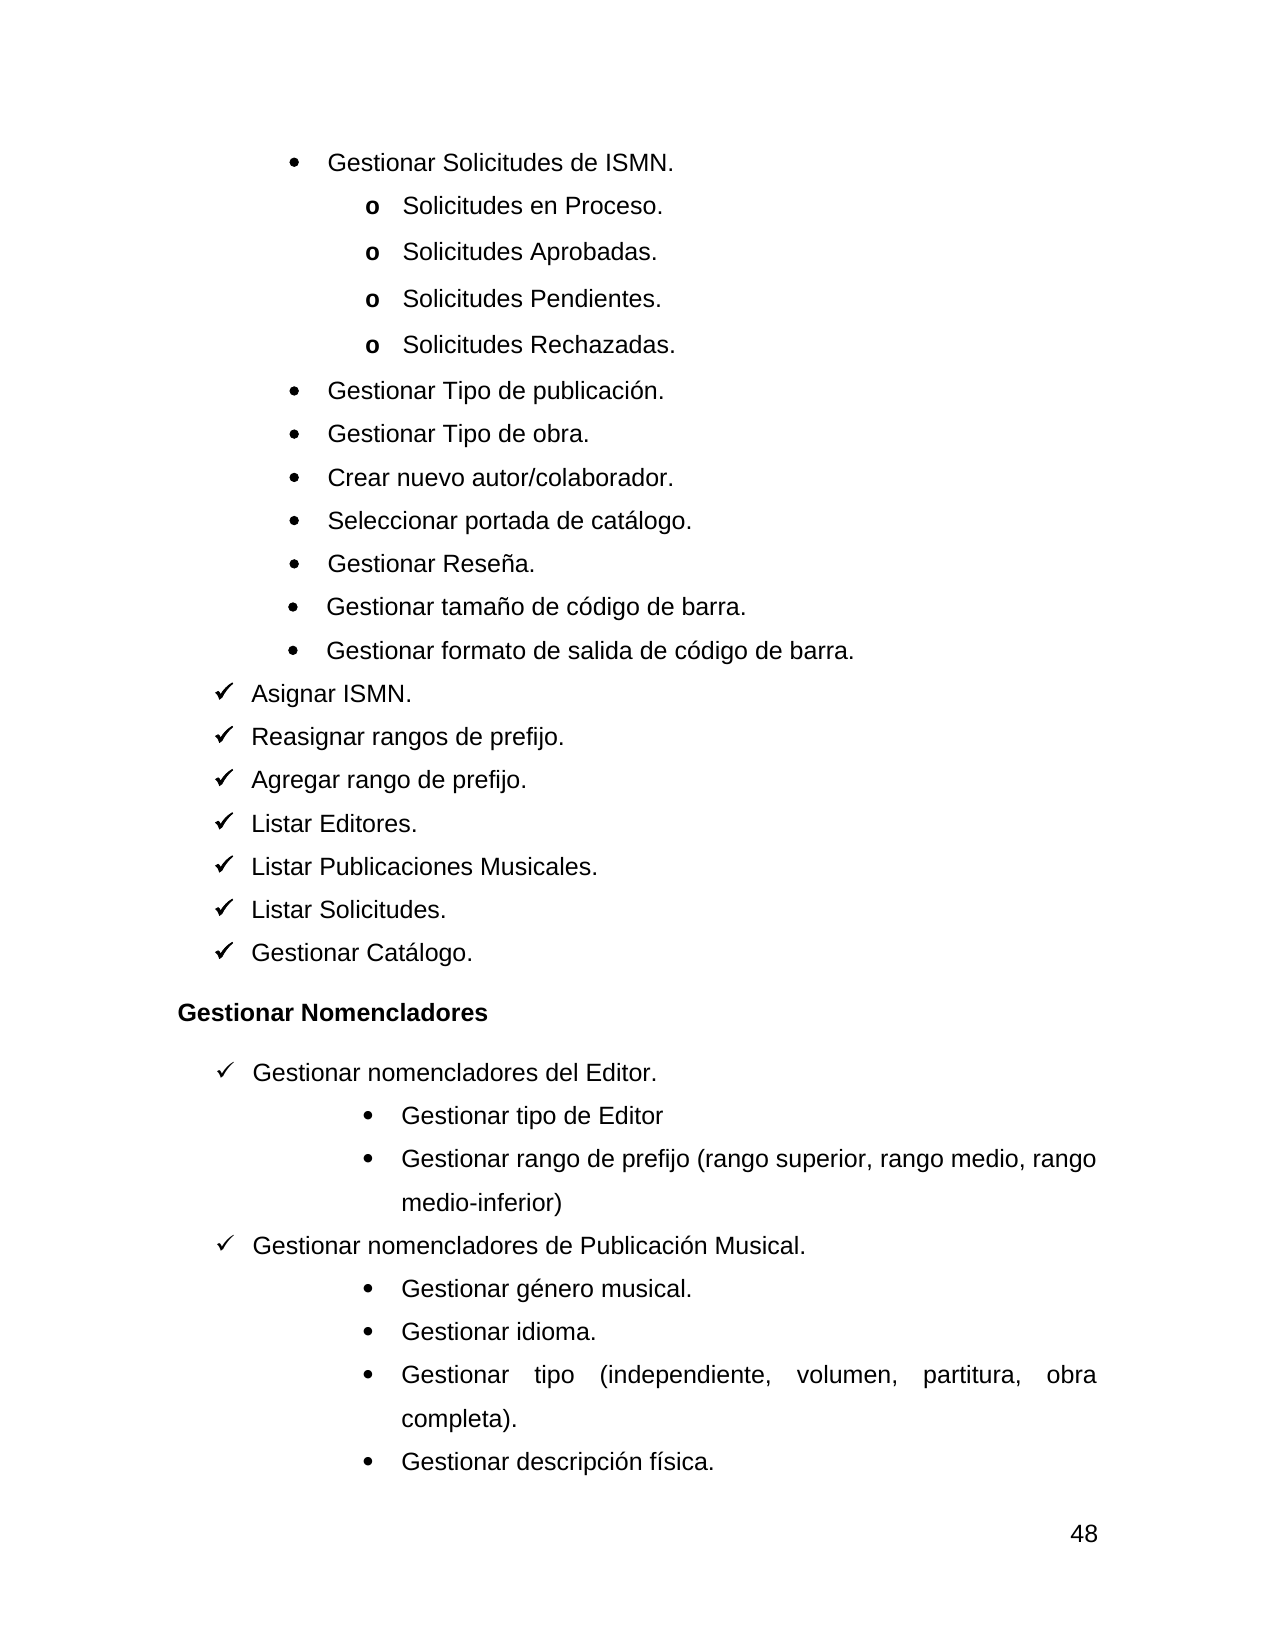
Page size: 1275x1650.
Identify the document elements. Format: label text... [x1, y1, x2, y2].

list Gestionar género musical. [363, 1274, 1098, 1303]
list Solicitudes Pendientes. [365, 283, 1098, 314]
list Solicitudes Rechazadas. [365, 330, 1098, 361]
list Gestionar rango de prefijo (rango superior, rango medio, rango medio-inferior) [363, 1144, 1098, 1216]
list Gestionar descripción física. [363, 1447, 1098, 1476]
list Solicitudes en Proceso. [365, 191, 1098, 222]
list Gestionar Tipo de obra. [290, 419, 1098, 448]
list Gestionar Solicitudes de ISMN. [290, 148, 1098, 176]
list Gestionar tamaño de código de barra. [288, 592, 1098, 621]
list Gestionar Catálogo. [213, 938, 1098, 967]
text Gestionar Nomencladores [177, 998, 1098, 1027]
list Gestionar tipo (independiente, volumen, partitura, obra completa). [363, 1360, 1098, 1432]
list Gestionar tipo de Editor [363, 1101, 1098, 1130]
list Crear nuevo autor/colaborador. [290, 463, 1098, 492]
list Gestionar idioma. [363, 1317, 1098, 1346]
list Gestionar Reseña. [290, 549, 1098, 578]
list Listar Publicaciones Musicales. [213, 852, 1098, 881]
list Seleccionar portada de catálogo. [290, 506, 1098, 535]
list Listar Editores. [213, 808, 1098, 837]
list Asignar ISMN. [213, 679, 1098, 708]
list Solicitudes Aprobadas. [365, 237, 1098, 268]
list Reasignar rangos de prefijo. [213, 722, 1098, 751]
list Gestionar nomencladores del Editor. [215, 1058, 1098, 1087]
list Gestionar formato de salida de código de barra. [288, 636, 1098, 664]
list Gestionar nomencladores de Publicación Musical. [215, 1231, 1098, 1259]
list Listar Solicitudes. [213, 895, 1098, 924]
list Agregar rango de prefijo. [213, 765, 1098, 794]
list Gestionar Tipo de publicación. [290, 376, 1098, 405]
